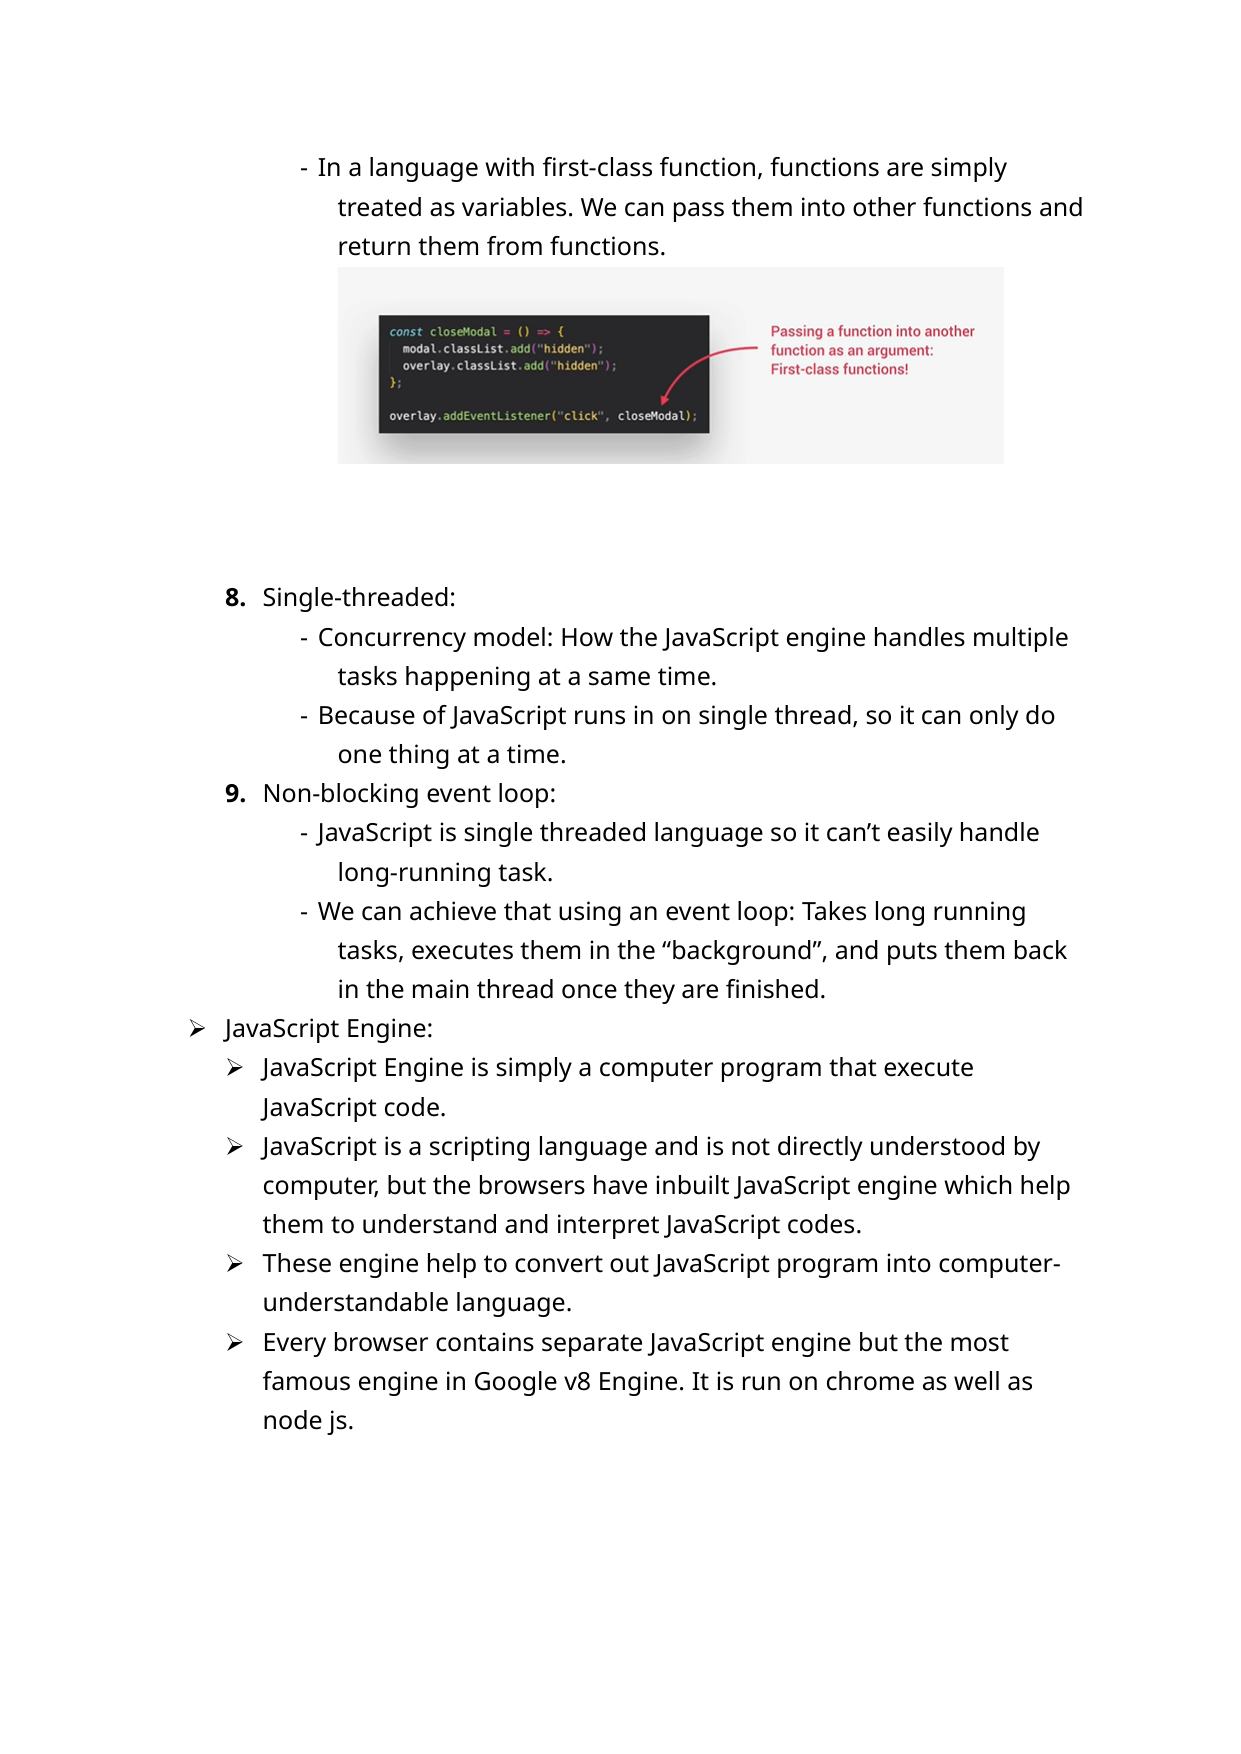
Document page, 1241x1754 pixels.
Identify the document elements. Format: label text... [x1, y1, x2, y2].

list JavaScript is single threaded language so it can’t easily handle long-running task. [300, 815, 1090, 888]
picture [337, 267, 1004, 464]
list Every browser contains separate JavaScript engine but the most famous engine in Google v8 Engine. It is run on chrome as well as node js. [225, 1324, 1090, 1437]
list Single-threaded: [225, 580, 1090, 614]
list JavaScript is a scripting language and is not directly understood by computer, but the browsers have inbuilt JavaScript engine which help them to understand and interpret JavaScript codes. [225, 1128, 1090, 1241]
list Non-blocking event loop: [225, 776, 1090, 810]
list Because of JavaScript runs in on single thread, so it can only do one thing at a time. [300, 698, 1090, 771]
list Concurrency model: How the JavaScript engine handles multiple tasks happening at a same time. [300, 619, 1090, 692]
list JavaScript Engine is simply a computer program that execute JavaScript code. [225, 1050, 1090, 1123]
list JavaScript Engine: [187, 1011, 1090, 1045]
list We can achieve that using an event loop: Takes long running tasks, executes them in the “background”, and puts them back in the main thread once they are finished. [300, 893, 1090, 1006]
list These engine help to convert out JavaScript program into computer-understandable language. [225, 1246, 1090, 1319]
